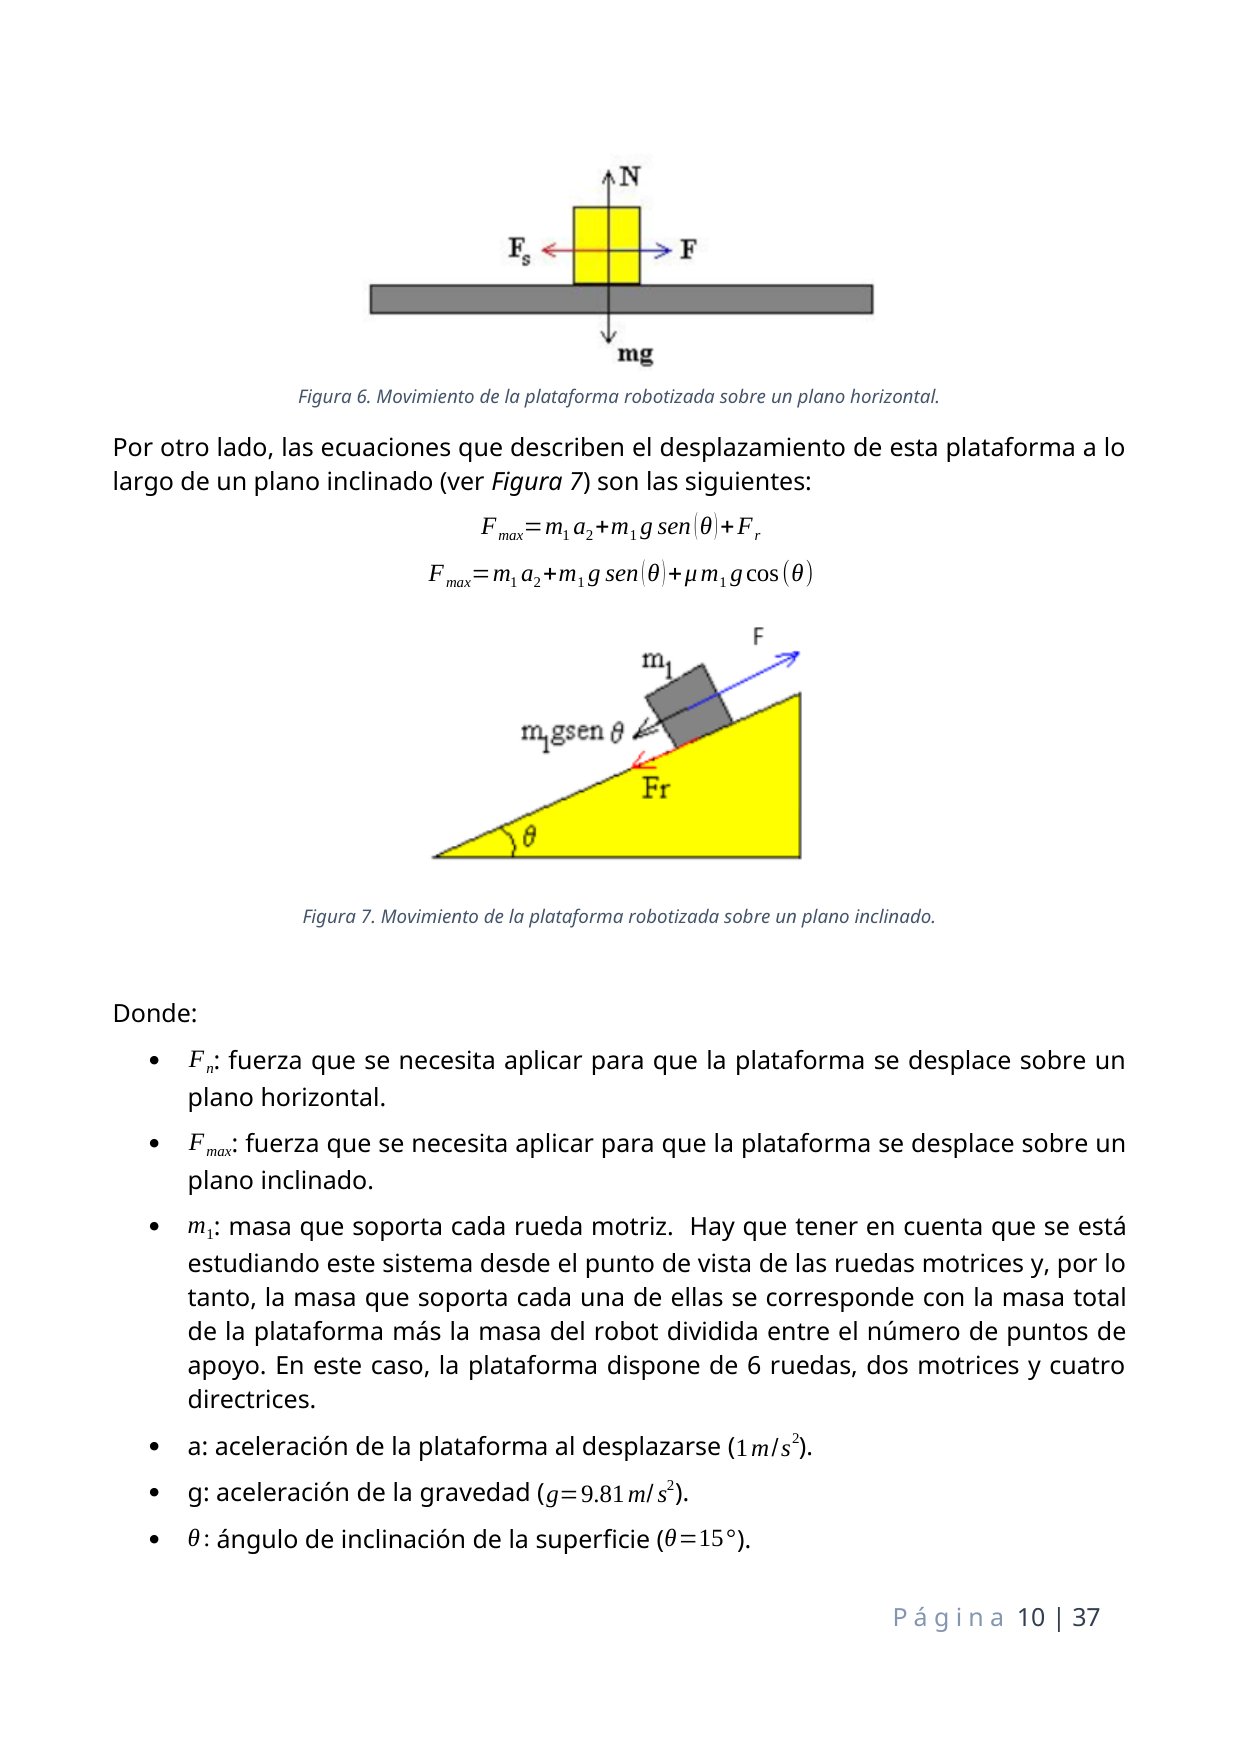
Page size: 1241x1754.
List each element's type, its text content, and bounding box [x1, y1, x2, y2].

text Figura 6. Movimiento de la plataforma robotizada sobre un plano horizontal. [112, 383, 1128, 409]
list : masa que soporta cada rueda motriz. Hay que tener en cuenta que se está estudiando este sistema desde el punto de vista de las ruedas motrices y, por lo tanto, la masa que soporta cada una de ellas se corresponde con la masa total de la plataforma más la masa del robot dividida entre el número de puntos de apoyo. En este caso, la plataforma dispone de 6 ruedas, dos motrices y cuatro directrices. [150, 1209, 1128, 1416]
picture [397, 616, 843, 891]
list : fuerza que se necesita aplicar para que la plataforma se desplace sobre un plano inclinado. [150, 1126, 1128, 1196]
list g: aceleración de la gravedad (). [150, 1475, 1128, 1509]
text Donde: [112, 996, 1128, 1030]
text Por otro lado, las ecuaciones que describen el desplazamiento de esta plataforma a lo largo de un plano inclinado (ver Figura 7) son las siguientes: [112, 430, 1128, 498]
list ángulo de inclinación de la superficie (). [150, 1521, 1128, 1556]
list a: aceleración de la plataforma al desplazarse (). [150, 1428, 1128, 1462]
list : fuerza que se necesita aplicar para que la plataforma se desplace sobre un plano horizontal. [150, 1043, 1128, 1113]
text Figura 7. Movimiento de la plataforma robotizada sobre un plano inclinado. [112, 903, 1128, 929]
picture [362, 150, 879, 371]
